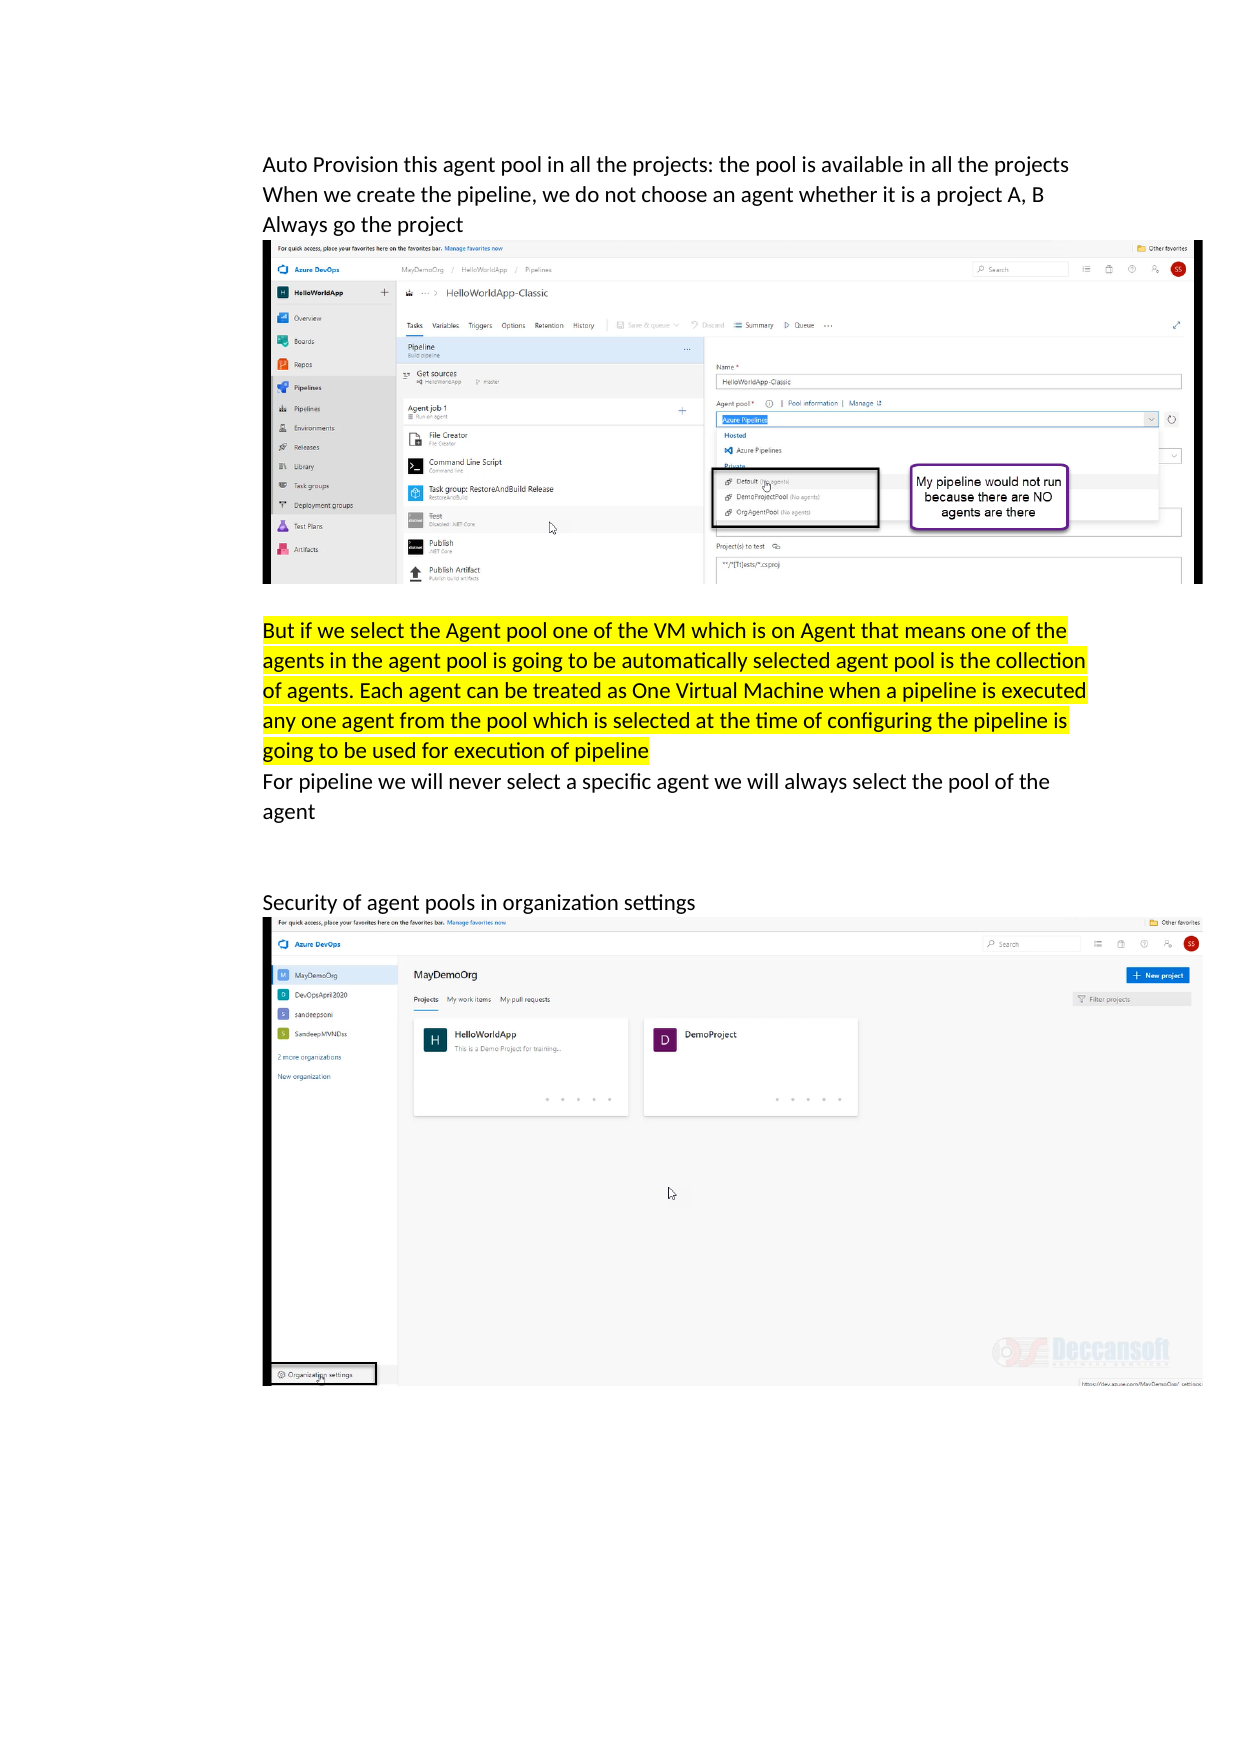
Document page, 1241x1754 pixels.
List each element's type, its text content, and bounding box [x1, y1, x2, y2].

picture [262, 917, 1203, 1386]
list Always go the project [262, 210, 1090, 238]
list When we create the pipeline, we do not choose an agent whether it is a project A, B [262, 180, 1090, 208]
picture [262, 240, 1203, 584]
list For pipeline we will never select a specific agent we will always select the pool of the agent [262, 767, 1090, 825]
list Security of agent pools in organization settings [262, 888, 1090, 916]
list Auto Provision this agent pool in all the projects: the pool is available in all the projects [262, 150, 1090, 178]
list But if we select the Agent pool one of the VM which is on Agent that means one of the agents in the agent pool is going to be automatically selected agent pool is the collection of agents. Each agent can be treated as One Virtual Machine when a pipeline is executed any one agent from the pool which is selected at the time of configuring the pipeline is going to be used for execution of pipeline [262, 616, 1090, 765]
